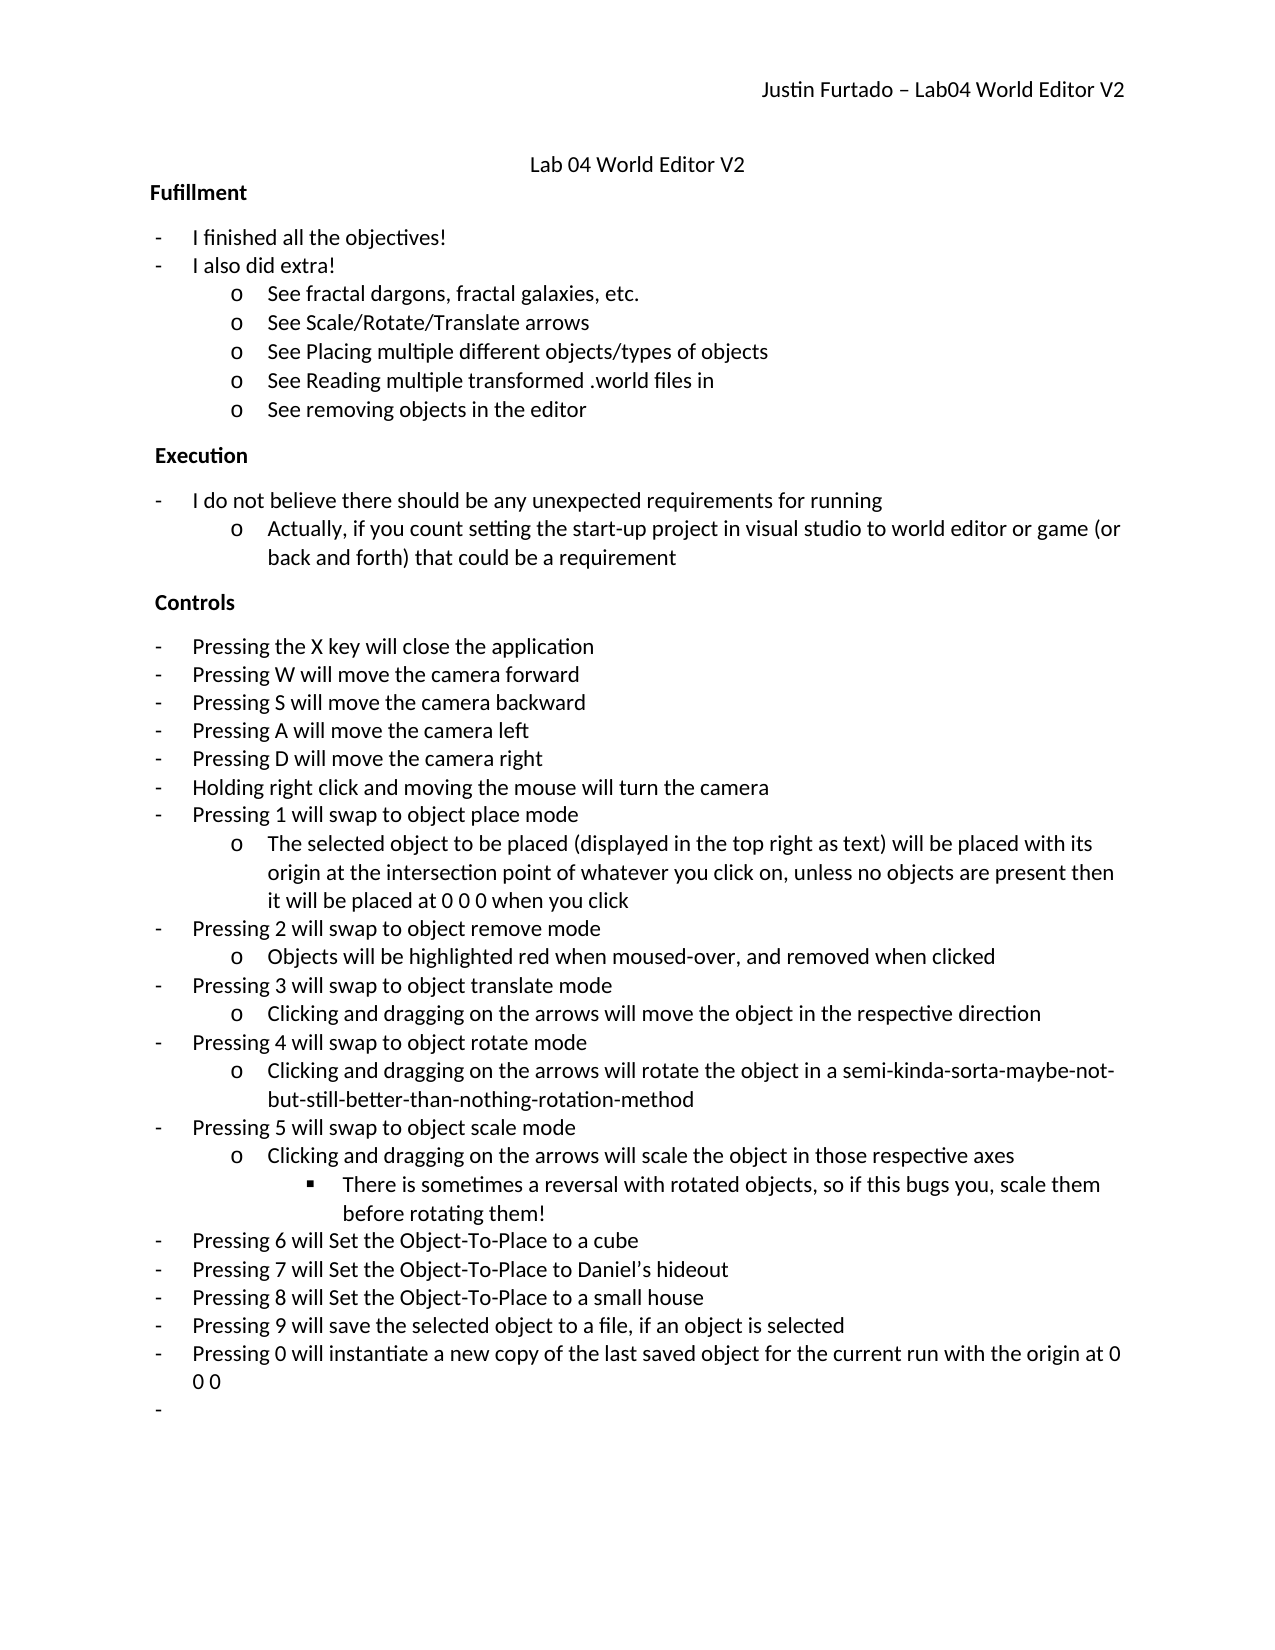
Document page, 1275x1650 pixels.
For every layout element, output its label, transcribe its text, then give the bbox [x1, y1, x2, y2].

list Pressing 0 will instantiate a new copy of the last saved object for the current run with the origin at 0 0 0 [155, 1339, 1125, 1395]
list There is sometimes a reversal with rotated objects, so if this bugs you, scale them before rotating them! [305, 1171, 1125, 1227]
list Pressing 7 will Set the Object-To-Place to Daniel’s hideout [155, 1255, 1125, 1283]
list Pressing A will move the camera left [155, 717, 1125, 744]
list Pressing 2 will swap to object remove mode [155, 914, 1125, 942]
list See Placing multiple different objects/types of objects [230, 337, 1125, 366]
list Pressing 6 will Set the Object-To-Place to a cube [155, 1227, 1125, 1255]
list Clicking and dragging on the arrows will rotate the object in a semi-kinda-sorta-maybe-not-but-still-better-than-nothing-rotation-method [230, 1056, 1125, 1113]
list Pressing the X key will close the application [155, 632, 1125, 661]
list Pressing 4 will swap to object rotate mode [155, 1028, 1125, 1056]
list I also did extra! [155, 251, 1125, 279]
list Pressing 3 will swap to object translate mode [155, 971, 1125, 999]
list Clicking and dragging on the arrows will move the object in the respective direction [230, 999, 1125, 1028]
list I do not believe there should be any unexpected requirements for running [155, 486, 1125, 514]
list Pressing 8 will Set the Object-To-Place to a small house [155, 1283, 1125, 1311]
text Controls [155, 588, 1125, 616]
text Execution [155, 441, 1125, 469]
list Actually, if you count setting the start-up project in visual studio to world editor or game (or back and forth) that could be a requirement [230, 514, 1125, 571]
list Pressing 1 will swap to object place mode [155, 801, 1125, 829]
text Fufillment [150, 178, 1125, 206]
text Lab 04 World Editor V2 [150, 150, 1125, 178]
list Pressing W will move the camera forward [155, 661, 1125, 688]
list See Reading multiple transformed .world files in [230, 366, 1125, 395]
list I finished all the objectives! [155, 223, 1125, 251]
list See Scale/Rotate/Translate arrows [230, 308, 1125, 337]
list See removing objects in the editor [230, 395, 1125, 424]
list Clicking and dragging on the arrows will scale the object in those respective axes [230, 1141, 1125, 1171]
list Pressing D will move the camera right [155, 744, 1125, 773]
list Pressing 9 will save the selected object to a file, if an object is selected [155, 1311, 1125, 1339]
list Pressing S will move the camera backward [155, 688, 1125, 717]
list The selected object to be placed (displayed in the top right as text) will be placed with its origin at the intersection point of whatever you click on, unless no objects are present then it will be placed at 0 0 0 when you click [230, 829, 1125, 914]
list Objects will be highlighted red when moused-over, and removed when clicked [230, 942, 1125, 971]
list Pressing 5 will swap to object scale mode [155, 1113, 1125, 1141]
list See fractal dargons, fractal galaxies, etc. [230, 279, 1125, 308]
list Holding right click and moving the mouse will turn the camera [155, 773, 1125, 801]
